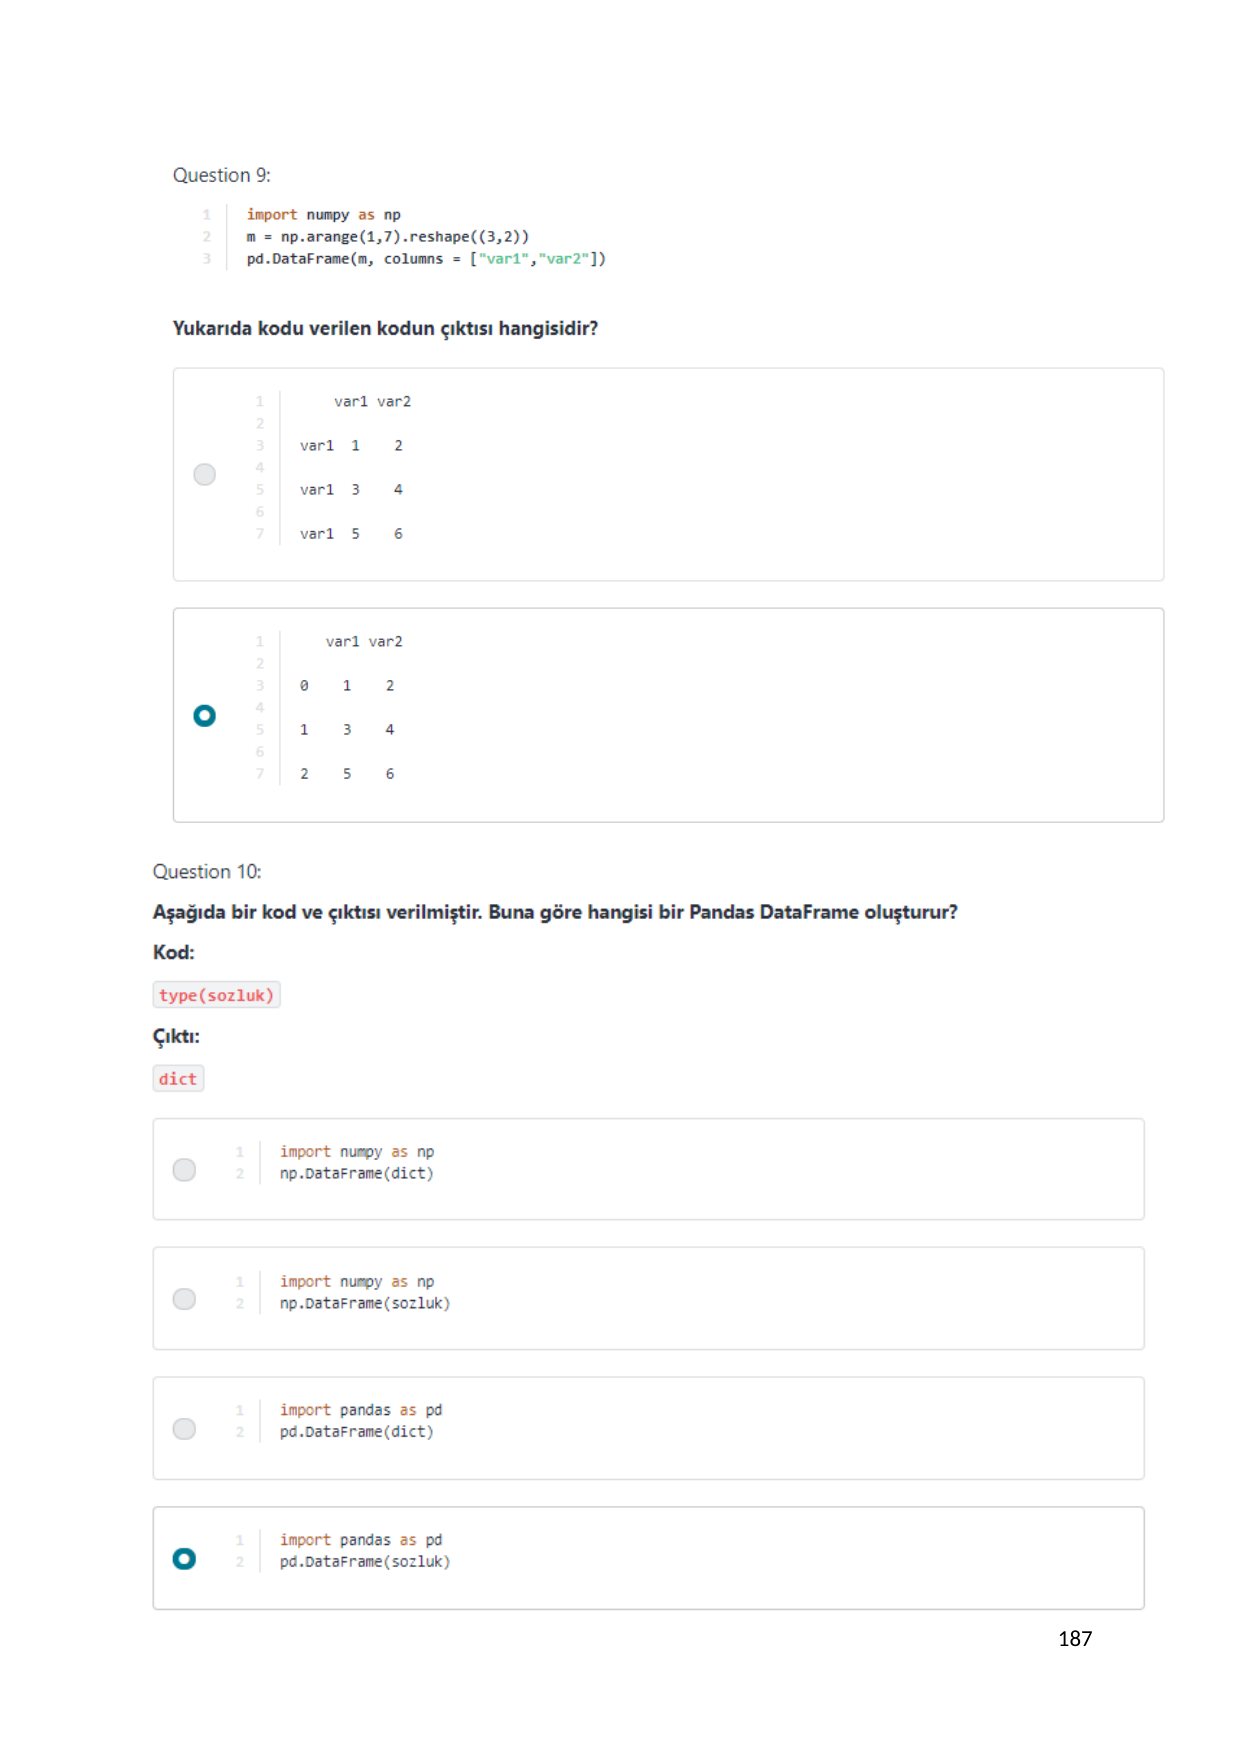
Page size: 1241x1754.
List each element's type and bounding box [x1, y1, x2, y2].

picture [147, 855, 1150, 1619]
picture [147, 147, 1179, 836]
